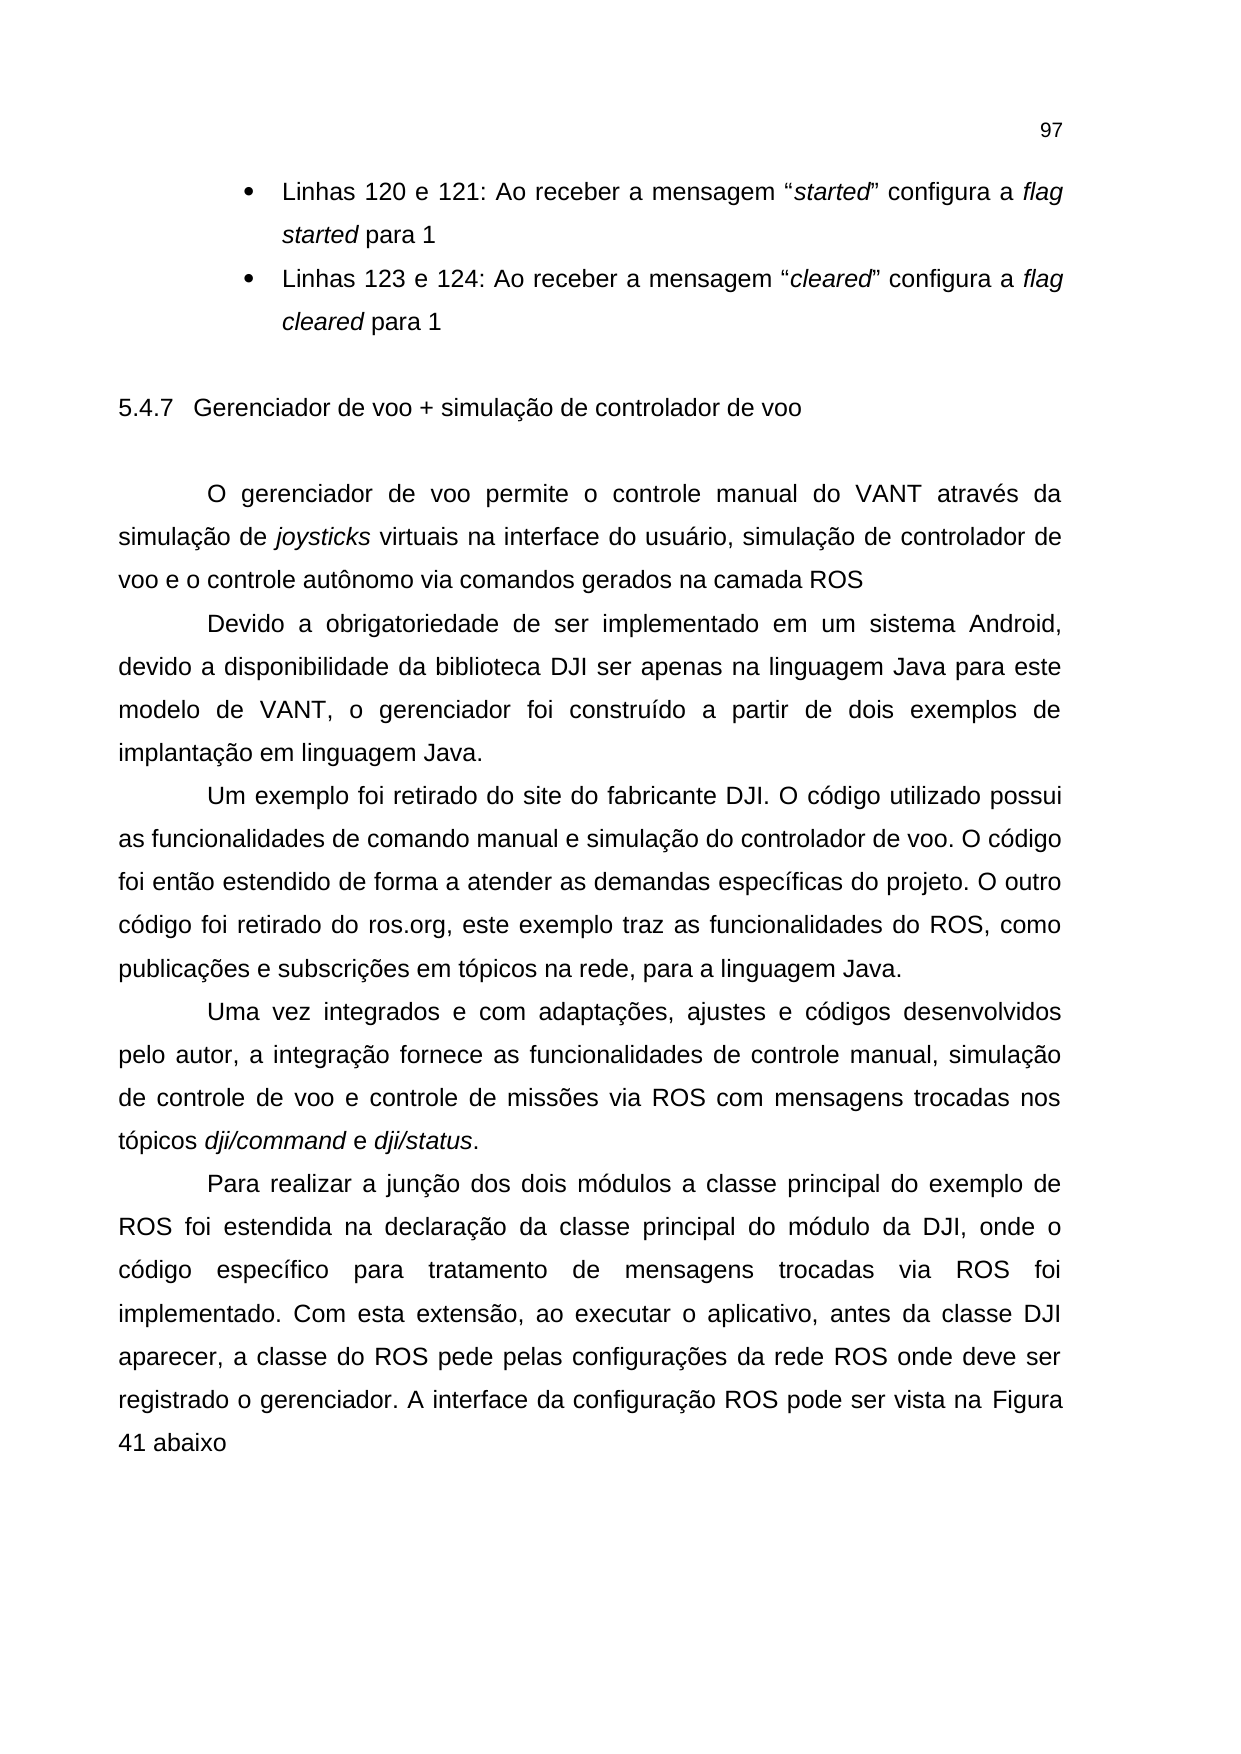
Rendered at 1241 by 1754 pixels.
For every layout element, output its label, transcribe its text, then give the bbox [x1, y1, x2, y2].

list Gerenciador de voo + simulação de controlador de voo [118, 393, 1063, 422]
text Um exemplo foi retirado do site do fabricante DJI. O código utilizado possui as funcionalidades de comando manual e simulação do controlador de voo. O código foi então estendido de forma a atender as demandas específicas do projeto. O outro código foi retirado do ros.org, este exemplo traz as funcionalidades do ROS, como publicações e subscrições em tópicos na rede, para a linguagem Java. [118, 781, 1063, 982]
list Linhas 123 e 124: Ao receber a mensagem “cleared” configura a flag cleared para 1 [244, 263, 1063, 336]
text O gerenciador de voo permite o controle manual do VANT através da simulação de joysticks virtuais na interface do usuário, simulação de controlador de voo e o controle autônomo via comandos gerados na camada ROS [118, 479, 1063, 594]
list Linhas 120 e 121: Ao receber a mensagem “started” configura a flag started para 1 [244, 177, 1063, 249]
text Devido a obrigatoriedade de ser implementado em um sistema Android, devido a disponibilidade da biblioteca DJI ser apenas na linguagem Java para este modelo de VANT, o gerenciador foi construído a partir de dois exemplos de implantação em linguagem Java. [118, 609, 1063, 767]
text Para realizar a junção dos dois módulos a classe principal do exemplo de ROS foi estendida na declaração da classe principal do módulo da DJI, onde o código específico para tratamento de mensagens trocadas via ROS foi implementado. Com esta extensão, ao executar o aplicativo, antes da classe DJI aparecer, a classe do ROS pede pelas configurações da rede ROS onde deve ser registrado o gerenciador. A interface da configuração ROS pode ser vista na Figura 41 abaixo [118, 1169, 1063, 1457]
text Uma vez integrados e com adaptações, ajustes e códigos desenvolvidos pelo autor, a integração fornece as funcionalidades de controle manual, simulação de controle de voo e controle de missões via ROS com mensagens trocadas nos tópicos dji/command e dji/status. [118, 997, 1063, 1155]
